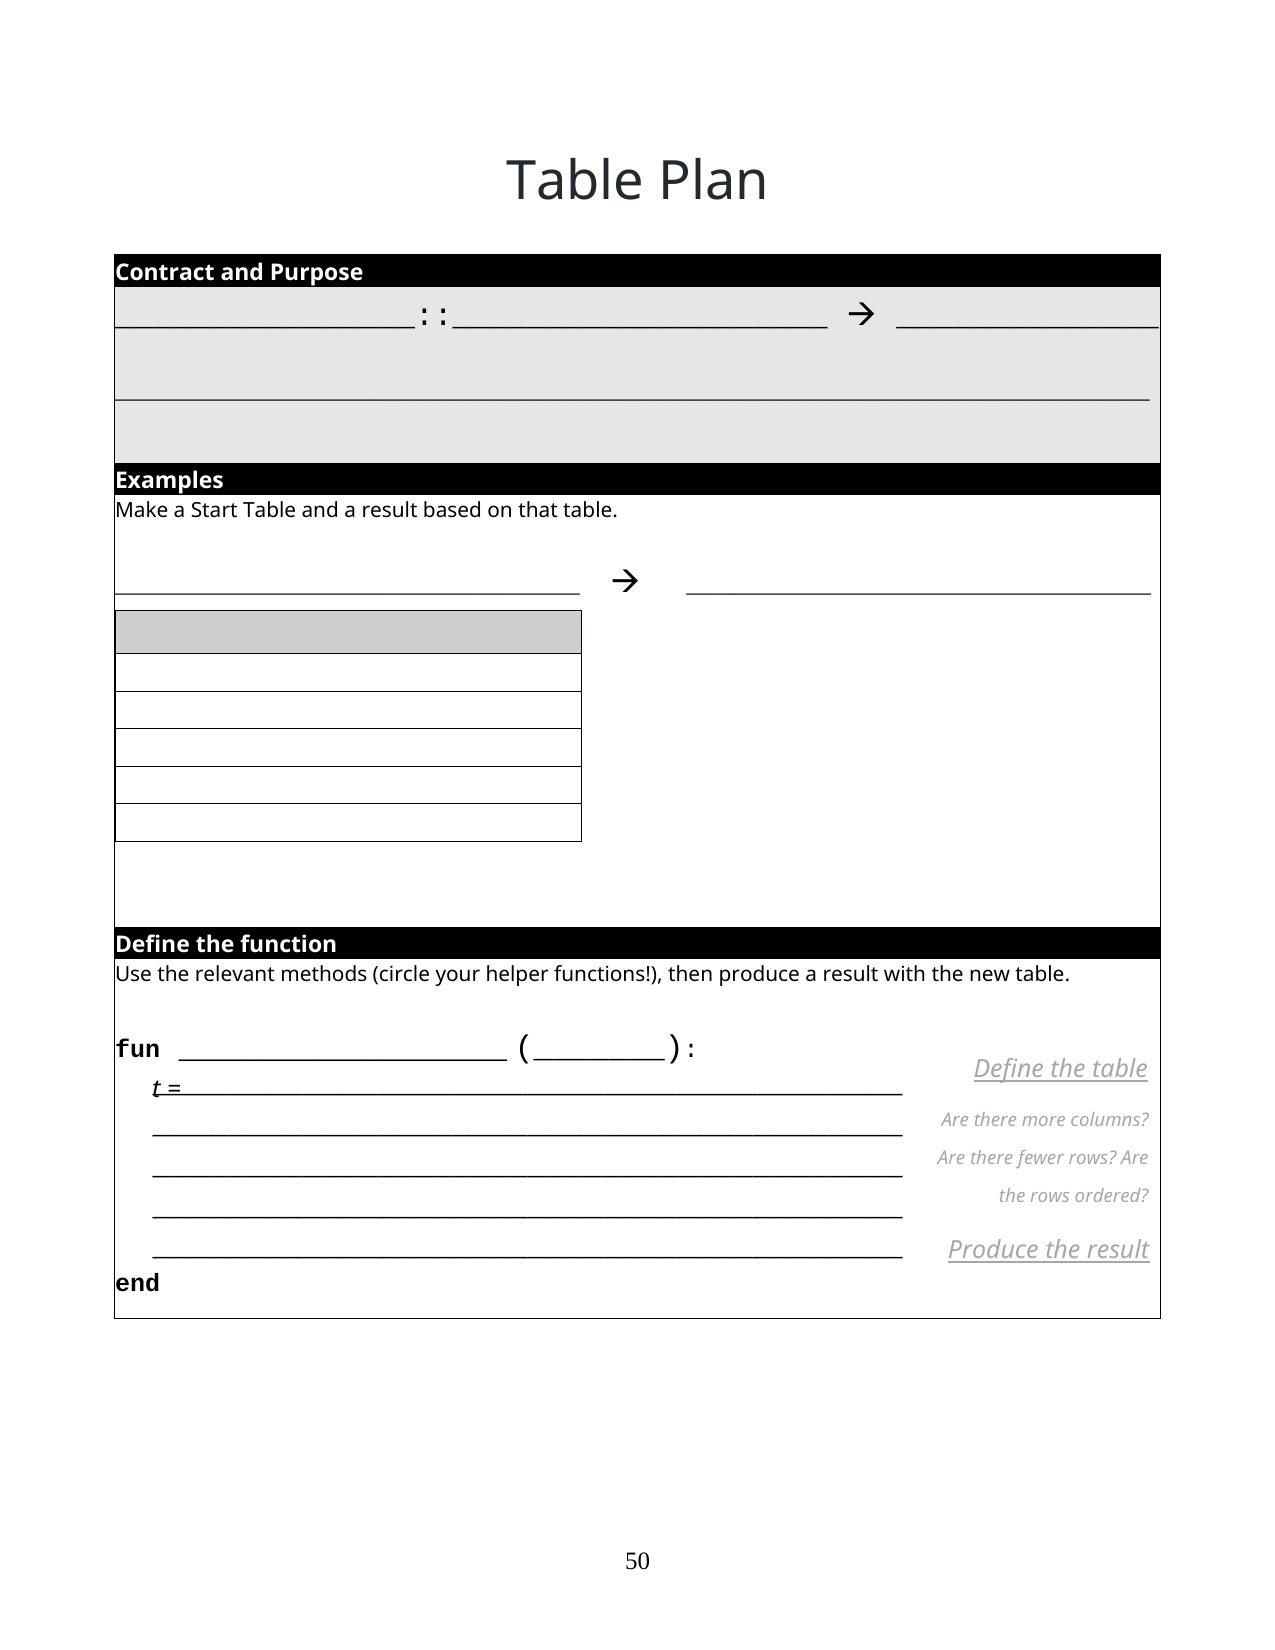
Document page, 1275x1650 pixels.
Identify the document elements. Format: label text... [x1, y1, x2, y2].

table_cell Examples Make a Start Table and a result based on that table. _______________________________ _______________________________ [115, 495, 1160, 927]
table_cell Define the function Use the relevant methods (circle your helper functions!), then produce a result with the new table. fun _____________________ (_______): ________________________________________ ________________________________________ ________________________________________ ________________________________________ ________________________________________ end [115, 959, 1160, 1318]
subtitle Table Plan [112, 141, 1162, 215]
table_header Contract and Purpose ________________::____________________ ______________ _____________________________________________________________________ [115, 287, 1160, 463]
